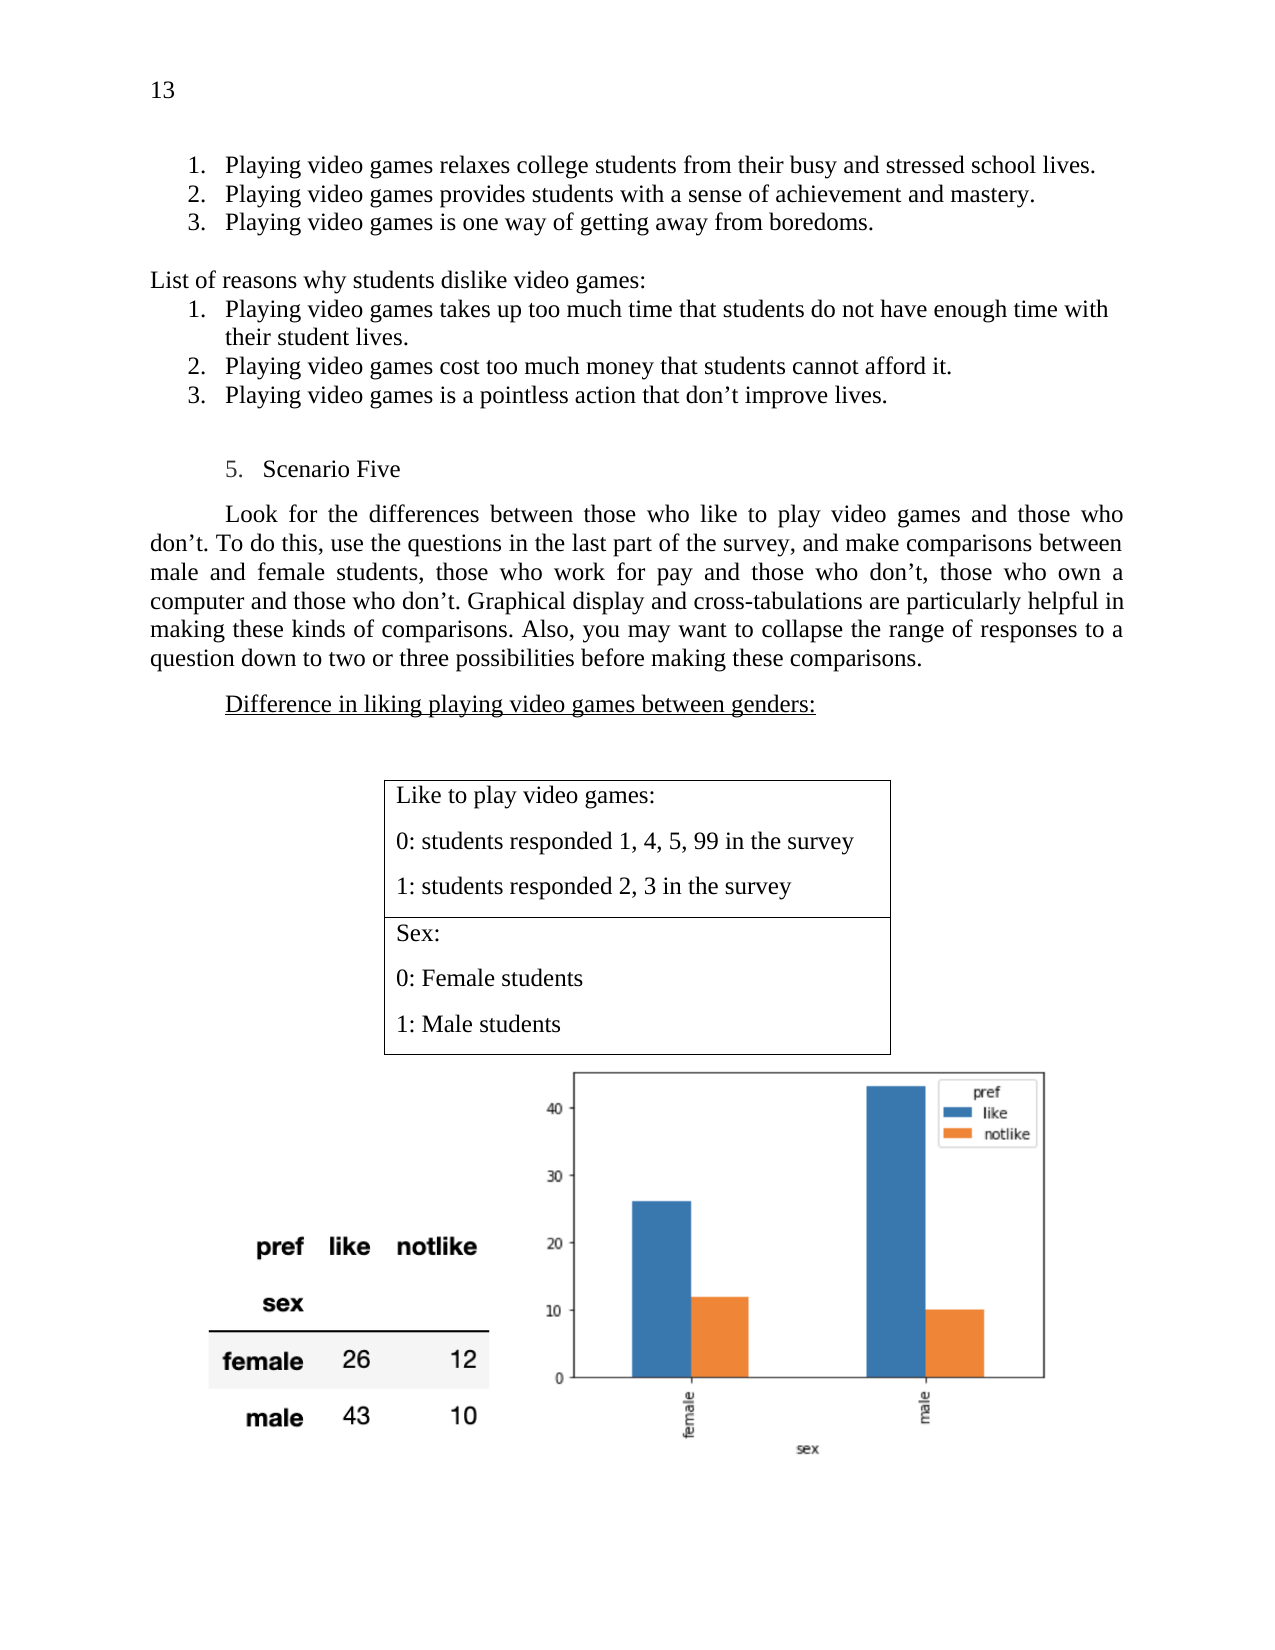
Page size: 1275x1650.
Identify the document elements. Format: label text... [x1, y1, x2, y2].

list Scenario Five [225, 454, 1125, 483]
list Playing video games cost too much money that students cannot afford it. [187, 351, 1125, 380]
list Playing video games is a pointless action that don’t improve lives. [187, 380, 1125, 409]
table_header Like to play video games: 0: students responded 1, 4, 5, 99 in the survey 1: students responded 2, 3 in the survey [385, 781, 890, 917]
list Playing video games provides students with a sense of achievement and mastery. [187, 179, 1125, 207]
list Playing video games takes up too much time that students do not have enough time with their student lives. [187, 294, 1125, 351]
text Difference in liking playing video games between genders: [150, 689, 1125, 717]
text List of reasons why students dislike video games: [150, 265, 1125, 294]
list Playing video games is one way of getting away from boredoms. [187, 207, 1125, 236]
list Playing video games relaxes college students from their busy and stressed school lives. [187, 150, 1125, 179]
text Look for the differences between those who like to play video games and those who don’t. To do this, use the questions in the last part of the survey, and make comparisons between male and female students, those who work for pay and those who don’t, those who own a computer and those who don’t. Graphical display and cross-tabulations are particularly helpful in making these kinds of comparisons. Also, you may want to collapse the range of responses to a question down to two or three possibilities before making these comparisons. [150, 499, 1125, 672]
table_cell Sex: 0: Female students 1: Male students [385, 918, 890, 1054]
picture [190, 1055, 1085, 1462]
